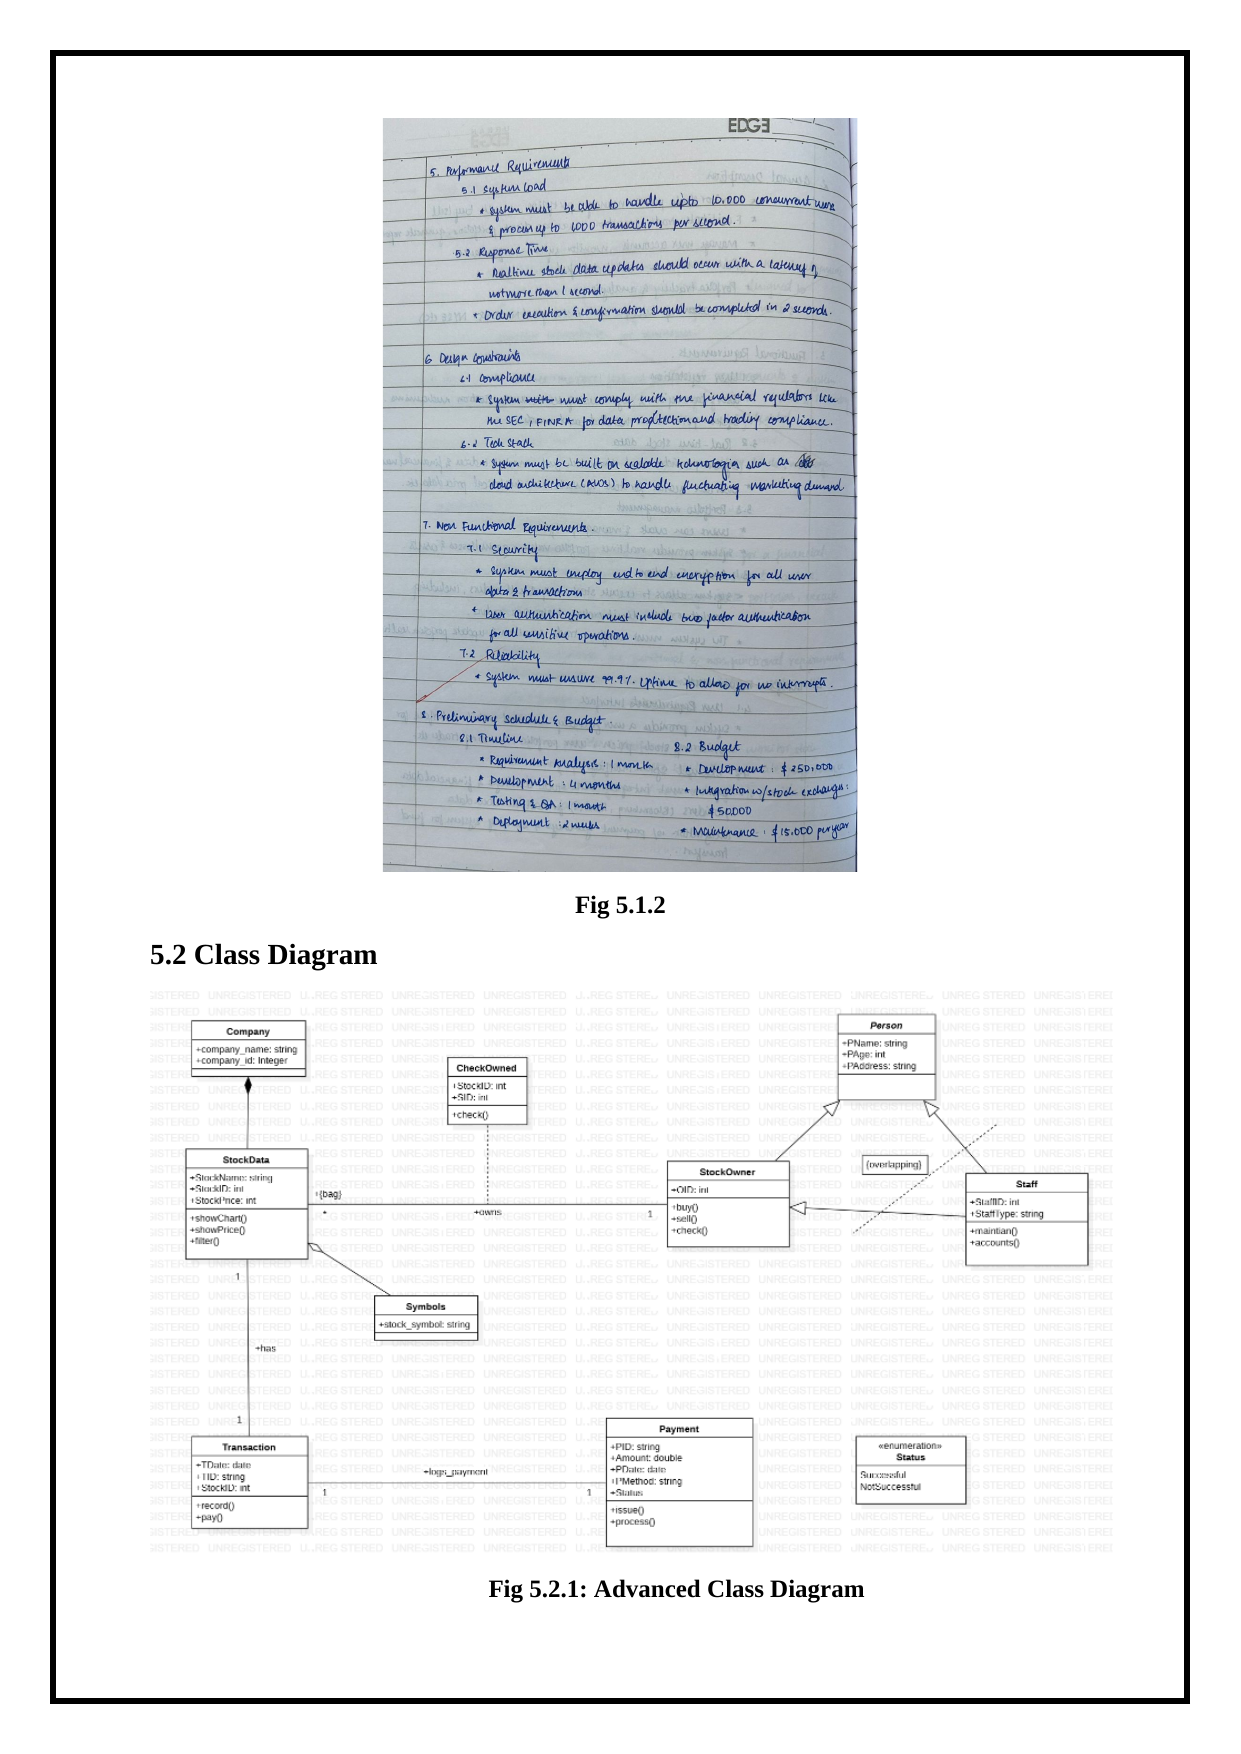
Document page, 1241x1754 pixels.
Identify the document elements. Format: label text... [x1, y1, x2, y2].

picture [150, 988, 1113, 1557]
text Fig 5.1.2 [150, 890, 1090, 918]
text 5.2 Class Diagram [150, 937, 1090, 970]
list Fig 5.2.1: Advanced Class Diagram [262, 1574, 1090, 1603]
picture [382, 118, 858, 872]
